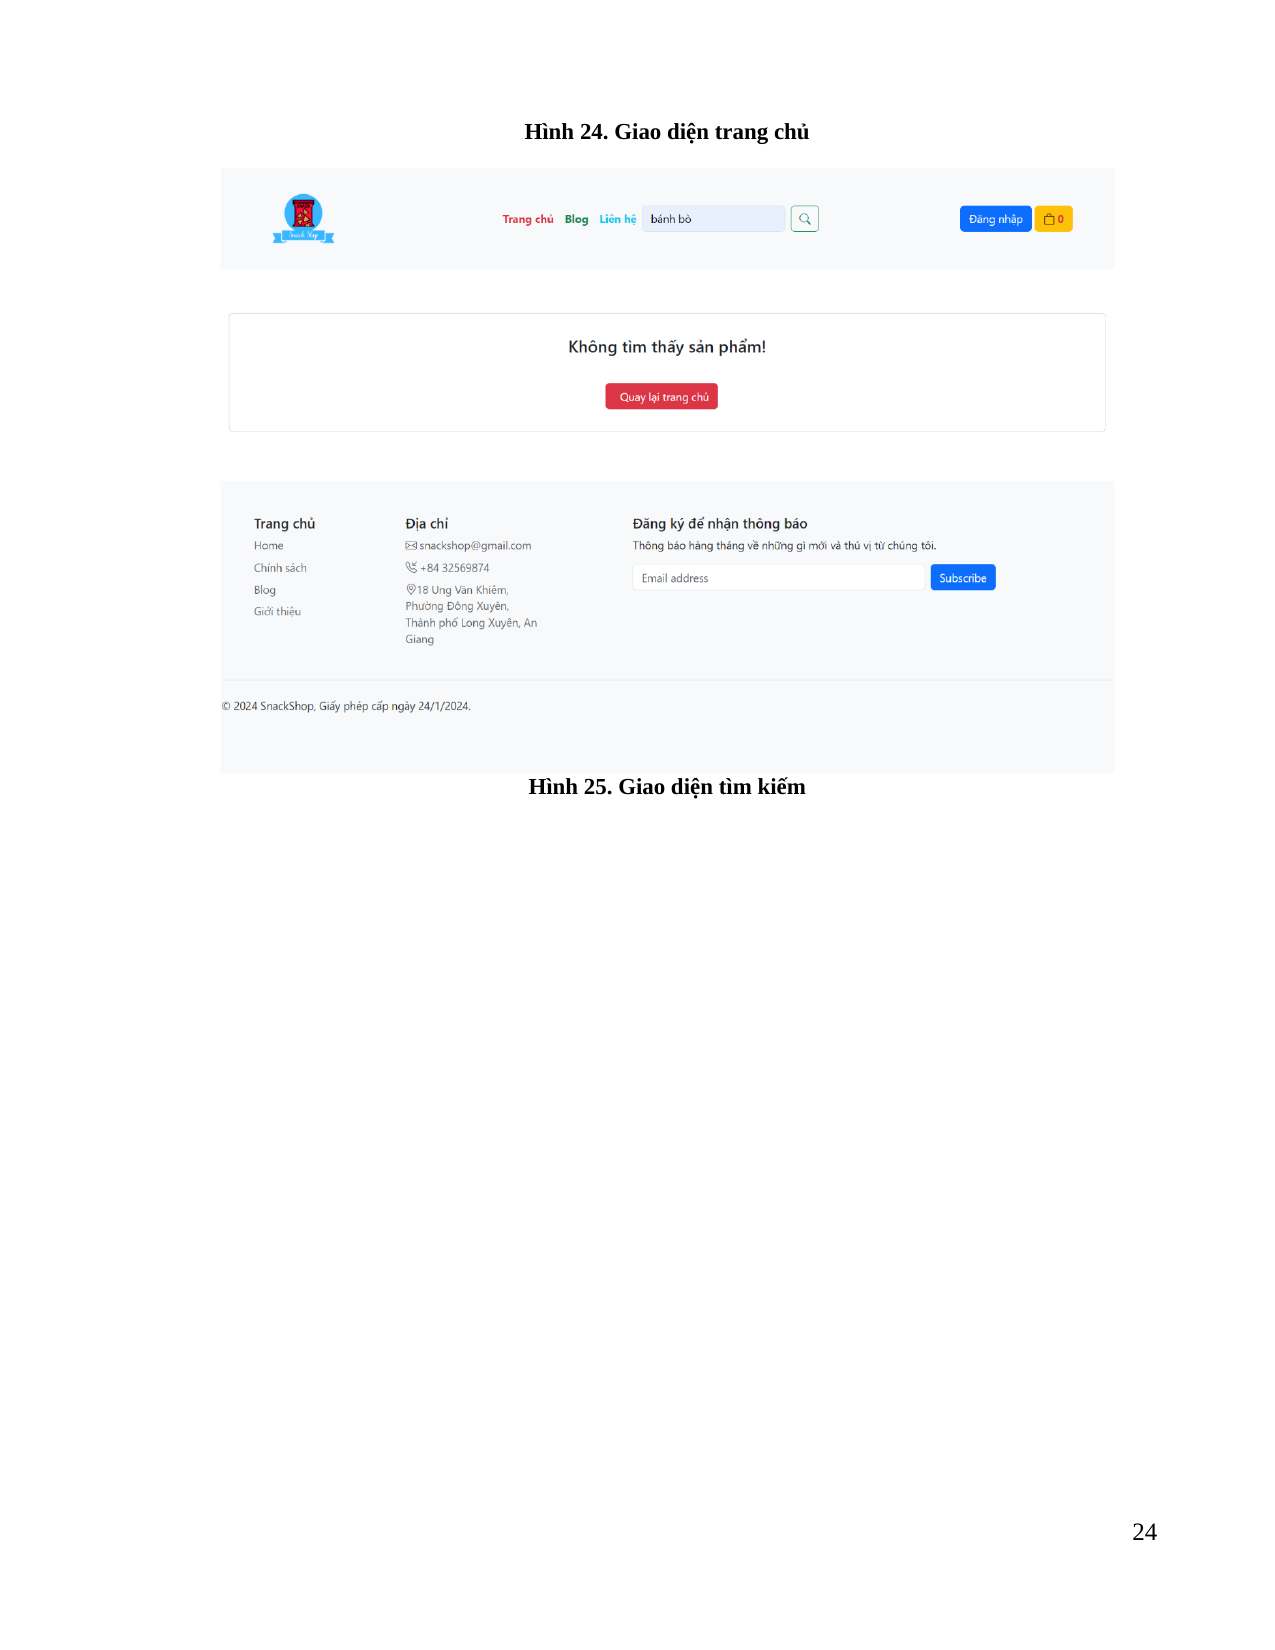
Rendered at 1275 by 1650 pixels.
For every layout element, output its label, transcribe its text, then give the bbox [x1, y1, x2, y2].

picture [177, 168, 1157, 774]
